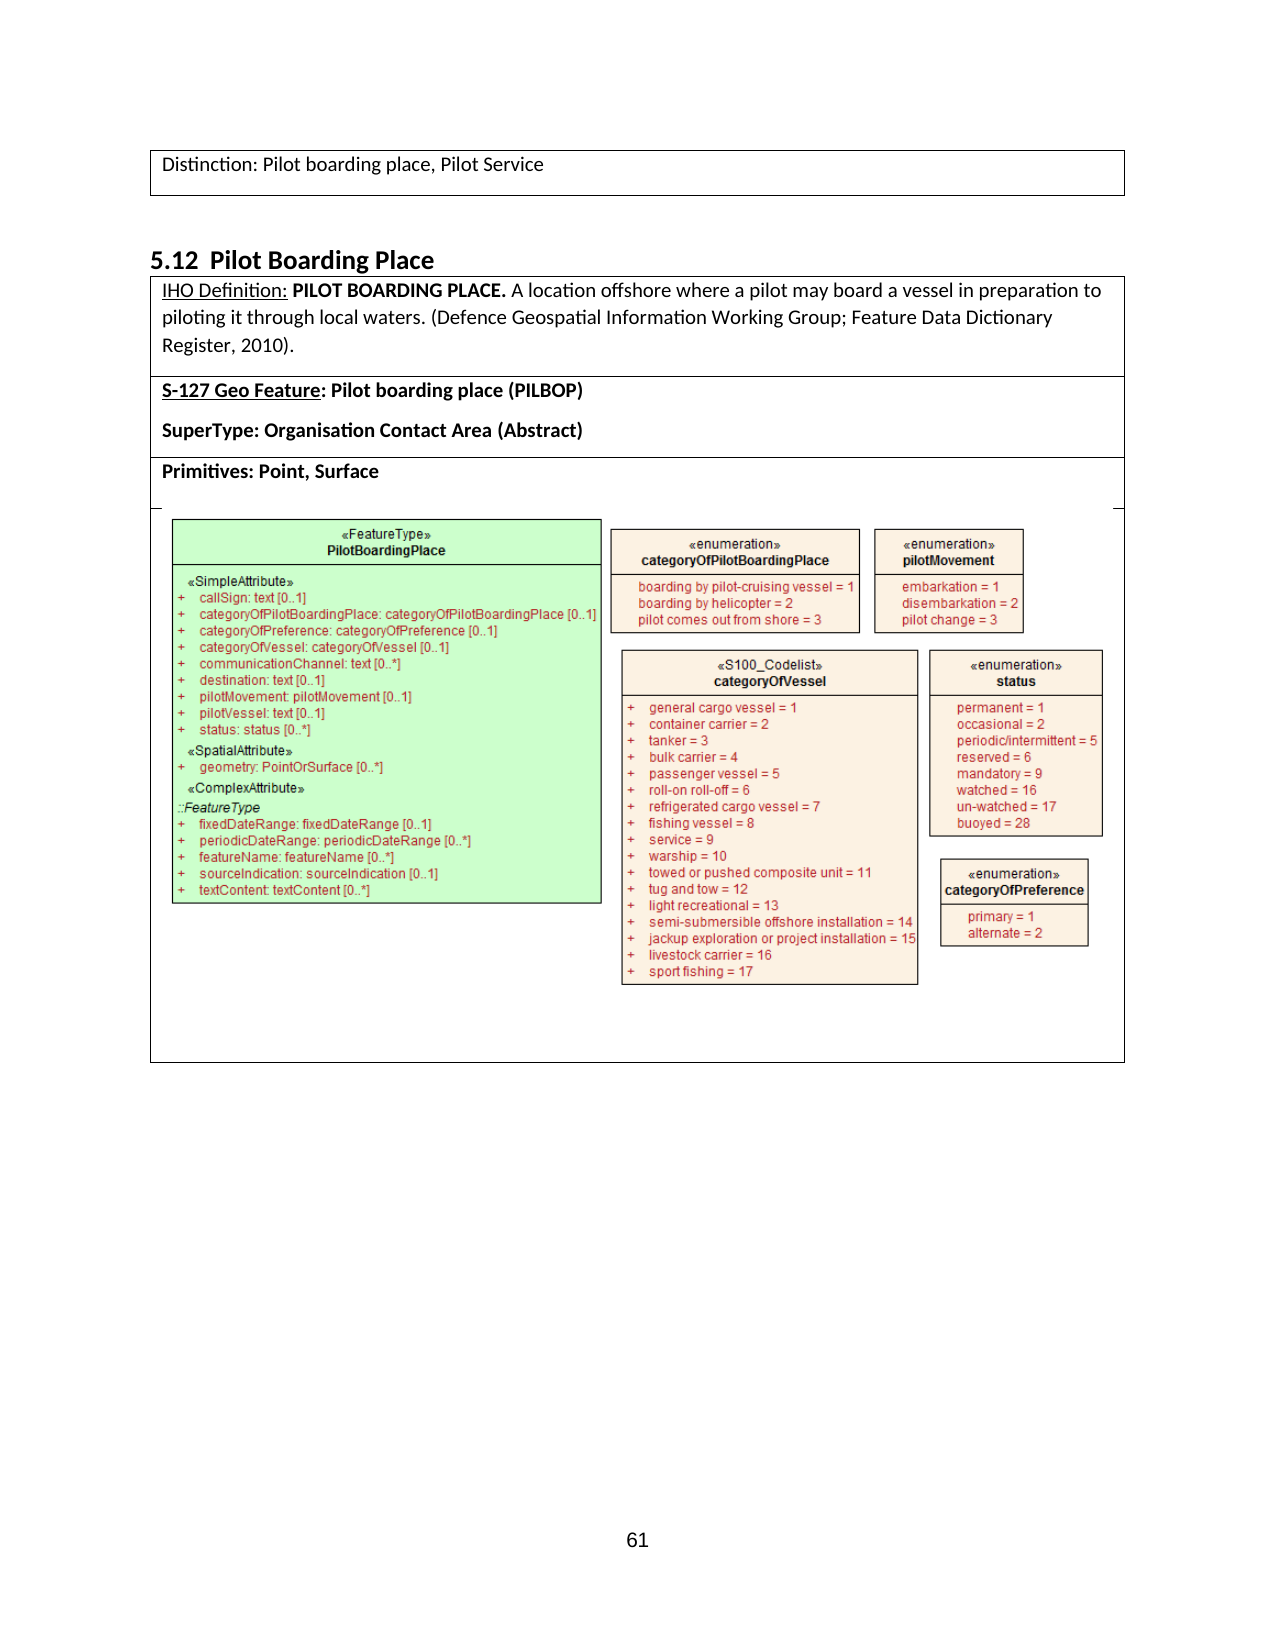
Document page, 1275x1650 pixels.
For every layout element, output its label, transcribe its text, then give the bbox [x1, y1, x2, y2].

subtitle Pilot Boarding Place [150, 243, 1125, 276]
picture [161, 508, 1114, 996]
table_cell [151, 509, 1124, 1062]
table_cell S-127 Geo Feature: Pilot boarding place (PILBOP) SuperType: Organisation Contact Area (Abstract) [151, 377, 1124, 457]
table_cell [151, 151, 1124, 195]
table_header IHO Definition: PILOT BOARDING PLACE. A location offshore where a pilot may board a vessel in preparation to piloting it through local waters. (Defence Geospatial Information Working Group; Feature Data Dictionary Register, 2010). [151, 277, 1124, 376]
table_cell Primitives: Point, Surface [151, 458, 1124, 508]
